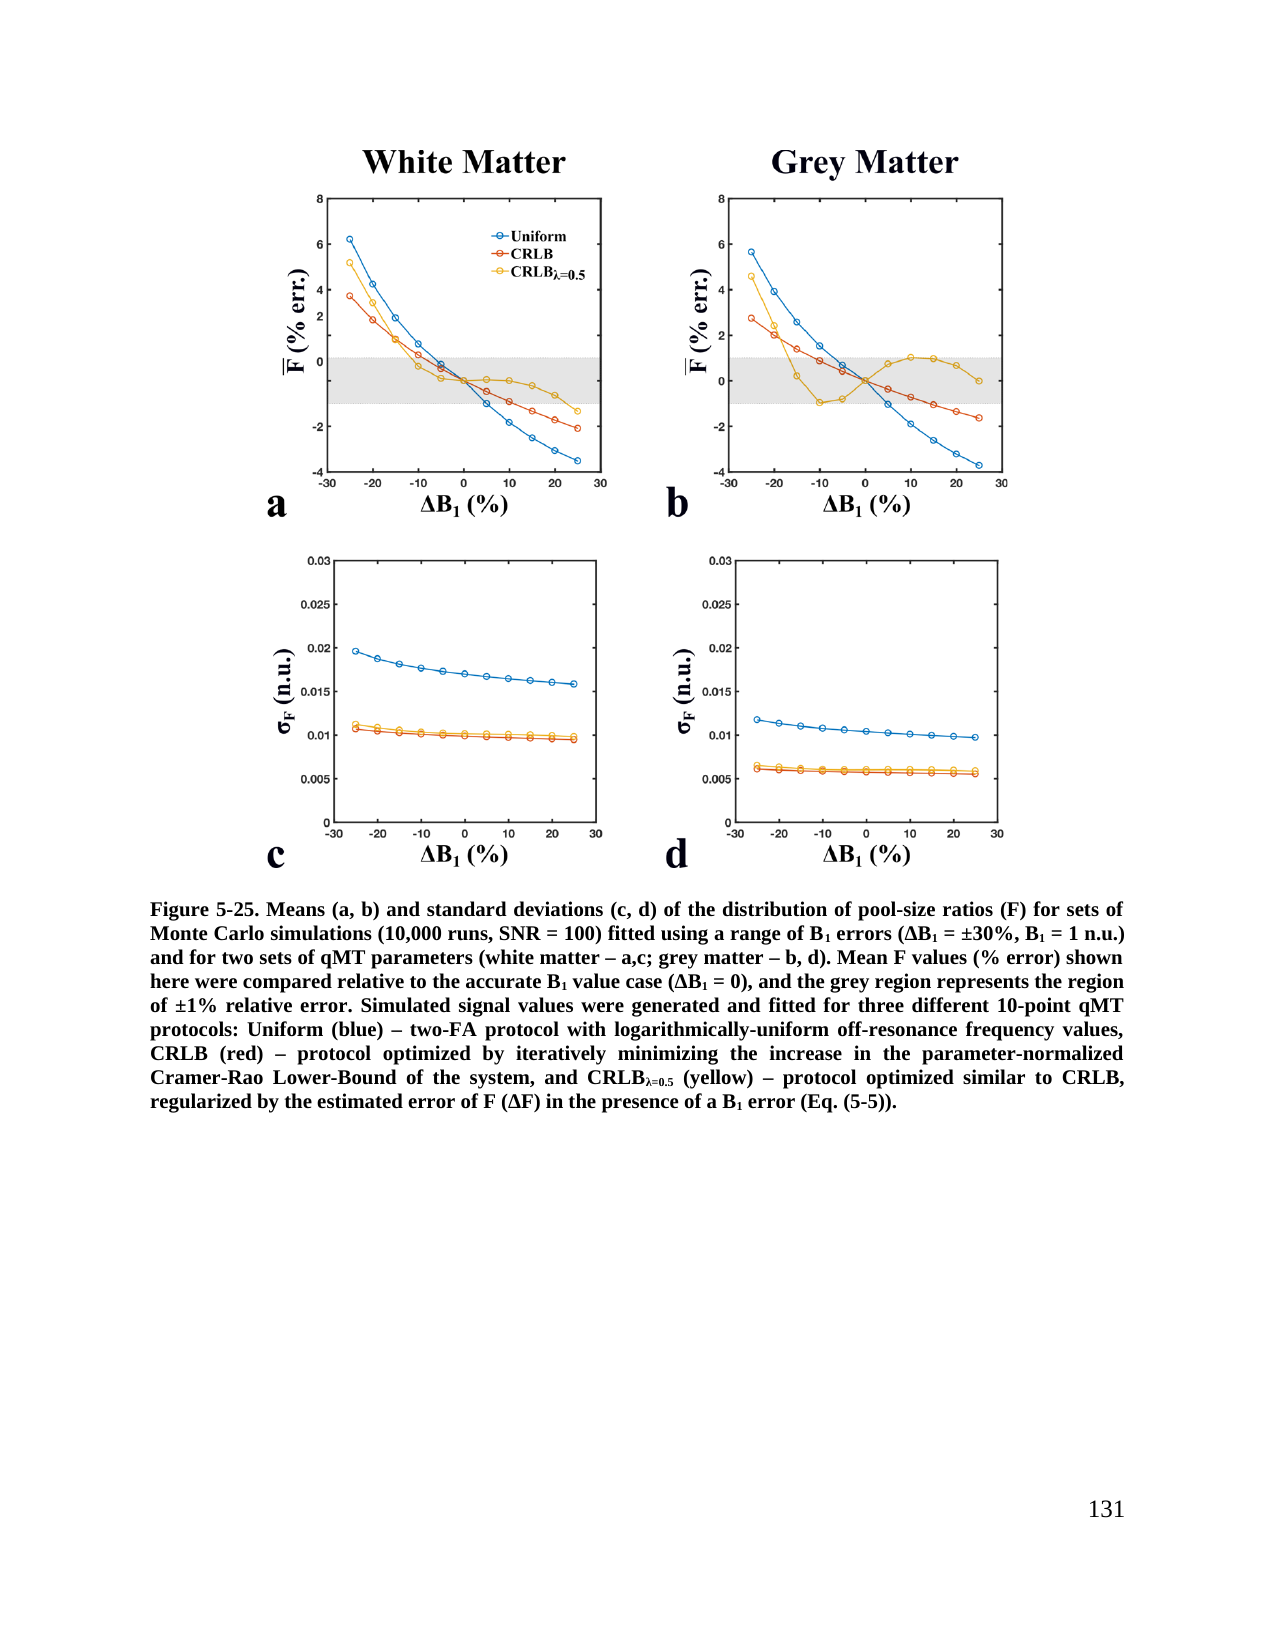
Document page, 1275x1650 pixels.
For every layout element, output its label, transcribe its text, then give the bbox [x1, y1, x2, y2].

text Figure 5-6. Means (a, b) and standard deviations (c, d) of the distribution of pool-size ratios (F) for sets of Monte Carlo simulations (10,000 runs, SNR = 100) fitted using a range of B1 errors (ΔB1 = ±30%, B1 = 1 n.u.) and for two sets of qMT parameters (white matter – a,c; grey matter – b, d). Mean F values (% error) shown here were compared relative to the accurate B1 value case (ΔB1 = 0), and the grey region represents the region of ±1% relative error. Simulated signal values were generated and fitted for three different 10-point qMT protocols: Uniform (blue) – two-FA protocol with logarithmically-uniform off-resonance frequency values, CRLB (red) – protocol optimized by iteratively minimizing the increase in the parameter-normalized Cramer-Rao Lower-Bound of the system, and CRLBλ=0.5 (yellow) – protocol optimized similar to CRLB, regularized by the estimated error of F (ΔF) in the presence of a B1 error (Eq. (5-5)). [150, 897, 1125, 1113]
picture [267, 150, 1008, 868]
